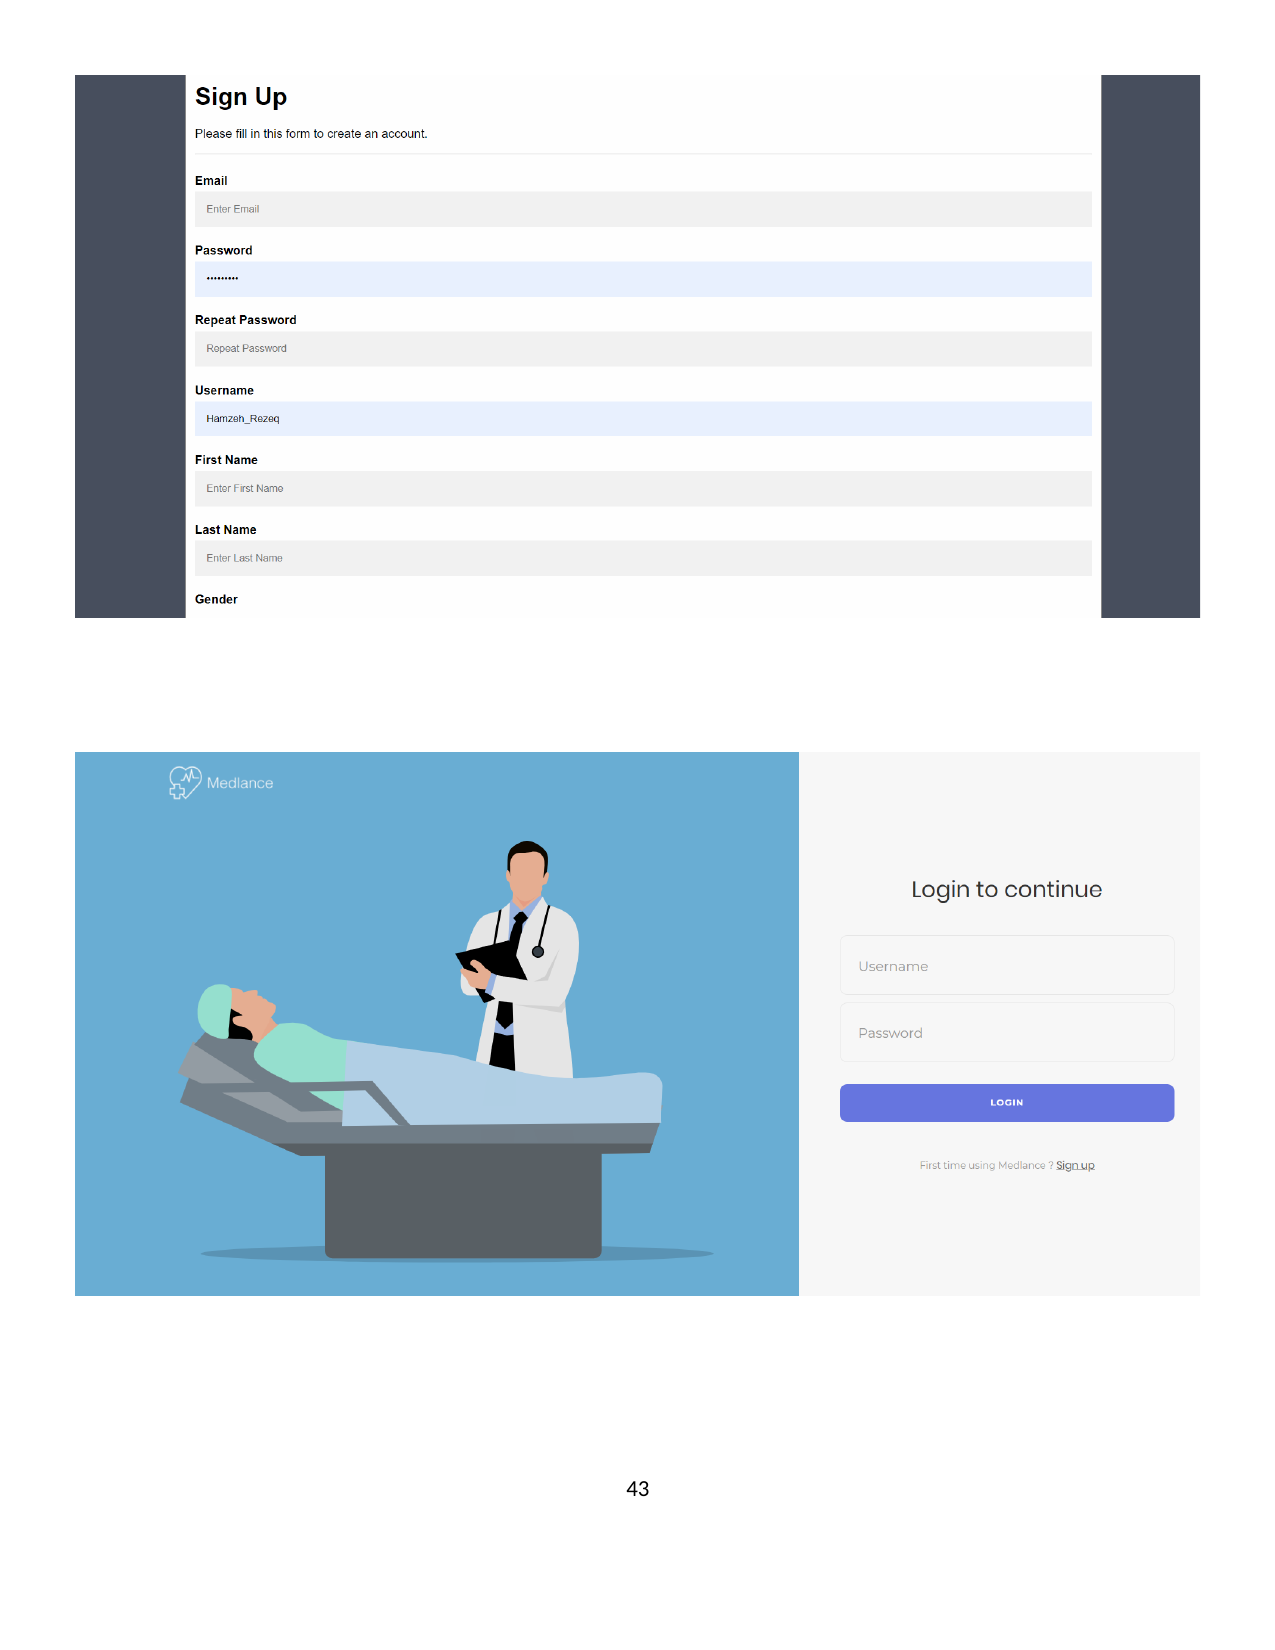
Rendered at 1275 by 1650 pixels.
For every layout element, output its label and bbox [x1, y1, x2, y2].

picture [75, 75, 1200, 618]
picture [75, 752, 1200, 1296]
